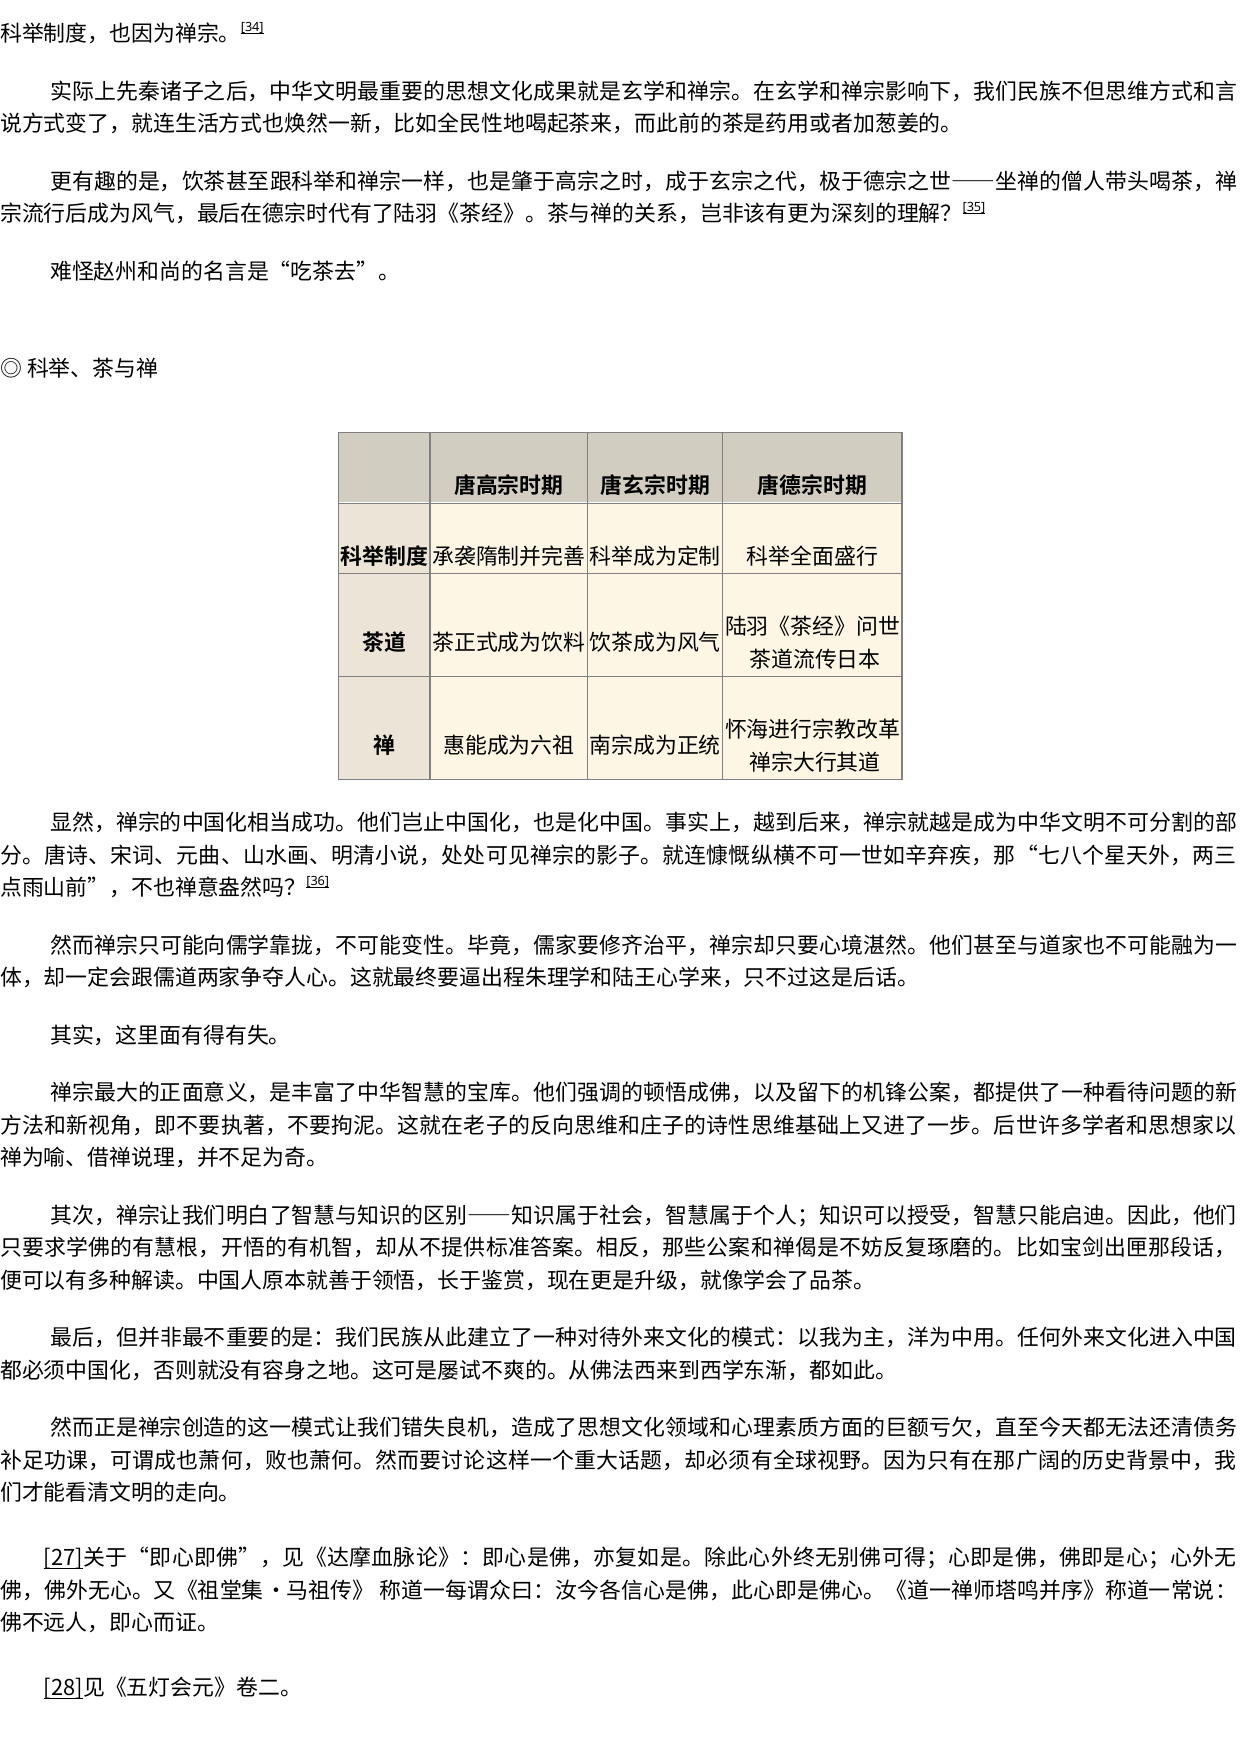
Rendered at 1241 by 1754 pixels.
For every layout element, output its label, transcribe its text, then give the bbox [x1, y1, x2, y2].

table_header 唐德宗时期 [723, 433, 901, 502]
text 然而禅宗只可能向儒学靠拢，不可能变性。毕竟，儒家要修齐治平，禅宗却只要心境湛然。他们甚至与道家也不可能融为一体，却一定会跟儒道两家争夺人心。这就最终要逼出程朱理学和陆王心学来，只不过这是后话。 [0, 927, 1240, 992]
text 最后，但并非最不重要的是：我们民族从此建立了一种对待外来文化的模式：以我为主，洋为中用。任何外来文化进入中国，都必须中国化，否则就没有容身之地。这可是屡试不爽的。从佛法西来到西学东渐，都如此。 [0, 1320, 1240, 1385]
text 然而正是禅宗创造的这一模式让我们错失良机，造成了思想文化领域和心理素质方面的巨额亏欠，直至今天都无法还清债务，补足功课，可谓成也萧何，败也萧何。然而要讨论这样一个重大话题，却必须有全球视野。因为只有在那广阔的历史背景中，我们才能看清文明的走向。 [0, 1410, 1240, 1507]
text 其次，禅宗让我们明白了智慧与知识的区别——知识属于社会，智慧属于个人；知识可以授受，智慧只能启迪。因此，他们只要求学佛的有慧根，开悟的有机智，却从不提供标准答案。相反，那些公案和禅偈是不妨反复琢磨的。比如宝剑出匣那段话，便可以有多种解读。中国人原本就善于领悟，长于鉴赏，现在更是升级，就像学会了品茶。 [0, 1197, 1240, 1295]
table_cell 茶正式成为饮料 [431, 574, 587, 676]
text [0, 16, 1240, 48]
table_cell 科举全面盛行 [723, 504, 901, 573]
text 显然，禅宗的中国化相当成功。他们岂止中国化，也是化中国。事实上，越到后来，禅宗就越是成为中华文明不可分割的部分。唐诗、宋词、元曲、山水画、明清小说，处处可见禅宗的影子。就连慷慨纵横不可一世如辛弃疾，那“七八个星天外，两三点雨山前”，不也禅意盎然吗？[36] [0, 805, 1240, 902]
table_cell 科举成为定制 [588, 504, 722, 573]
table_header 唐高宗时期 [431, 433, 587, 502]
table_cell 饮茶成为风气 [588, 574, 722, 676]
table_header [339, 433, 429, 502]
text 其实，这里面有得有失。 [0, 1017, 1240, 1050]
text 禅宗最大的正面意义，是丰富了中华智慧的宝库。他们强调的顿悟成佛，以及留下的机锋公案，都提供了一种看待问题的新方法和新视角，即不要执著，不要拘泥。这就在老子的反向思维和庄子的诗性思维基础上又进了一步。后世许多学者和思想家以禅为喻、借禅说理，并不足为奇。 [0, 1075, 1240, 1172]
text [27]关于“即心即佛”，见《达摩血脉论》：即心是佛，亦复如是。除此心外终无别佛可得；心即是佛，佛即是心；心外无佛，佛外无心。又《祖堂集·马祖传》 称道一每谓众曰：汝今各信心是佛，此心即是佛心。《道一禅师塔鸣并序》称道一常说：佛不远人，即心而证。 [0, 1540, 1240, 1637]
table_cell 承袭隋制并完善 [431, 504, 587, 573]
table_cell 南宗成为正统 [588, 677, 722, 779]
table_cell 科举制度 [339, 504, 429, 573]
table_cell 惠能成为六祖 [431, 677, 587, 779]
table_cell 怀海进行宗教改革 禅宗大行其道 [723, 677, 901, 779]
table_cell 茶道 [339, 574, 429, 676]
text [28]见《五灯会元》卷二。 [0, 1670, 1240, 1702]
text 更有趣的是，饮茶甚至跟科举和禅宗一样，也是肇于高宗之时，成于玄宗之代，极于德宗之世——坐禅的僧人带头喝茶，禅宗流行后成为风气，最后在德宗时代有了陆羽《茶经》。茶与禅的关系，岂非该有更为深刻的理解？[35] [0, 163, 1240, 228]
text ◎ 科举、茶与禅 [0, 351, 1240, 383]
table_cell 禅 [339, 677, 429, 779]
text 实际上先秦诸子之后，中华文明最重要的思想文化成果就是玄学和禅宗。在玄学和禅宗影响下，我们民族不但思维方式和言说方式变了，就连生活方式也焕然一新，比如全民性地喝起茶来，而此前的茶是药用或者加葱姜的。 [0, 73, 1240, 138]
table_cell 陆羽《茶经》问世 茶道流传日本 [723, 574, 901, 676]
text 难怪赵州和尚的名言是“吃茶去”。 [0, 253, 1240, 286]
table_header 唐玄宗时期 [588, 433, 722, 502]
